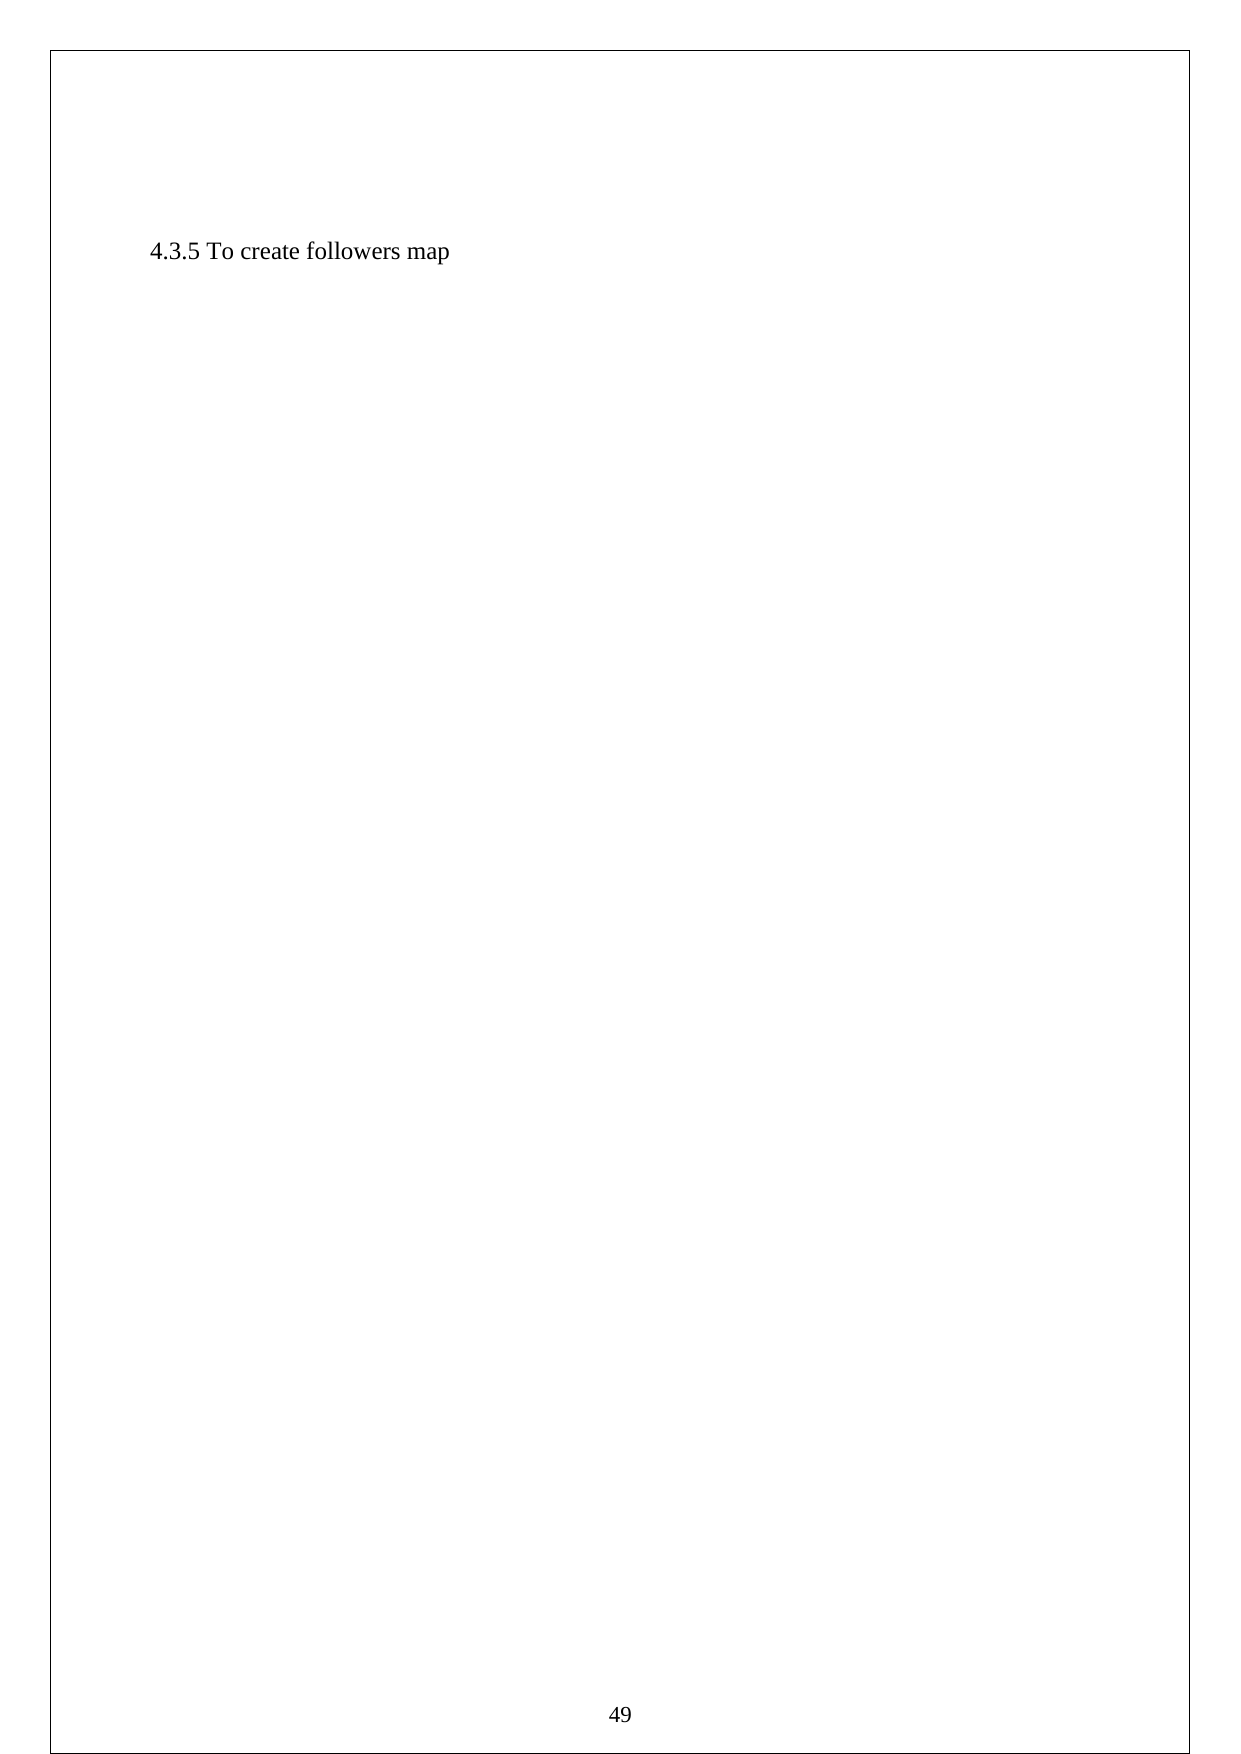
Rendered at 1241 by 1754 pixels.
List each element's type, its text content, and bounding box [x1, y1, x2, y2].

text 4.3.5 To create followers map [150, 236, 1090, 265]
